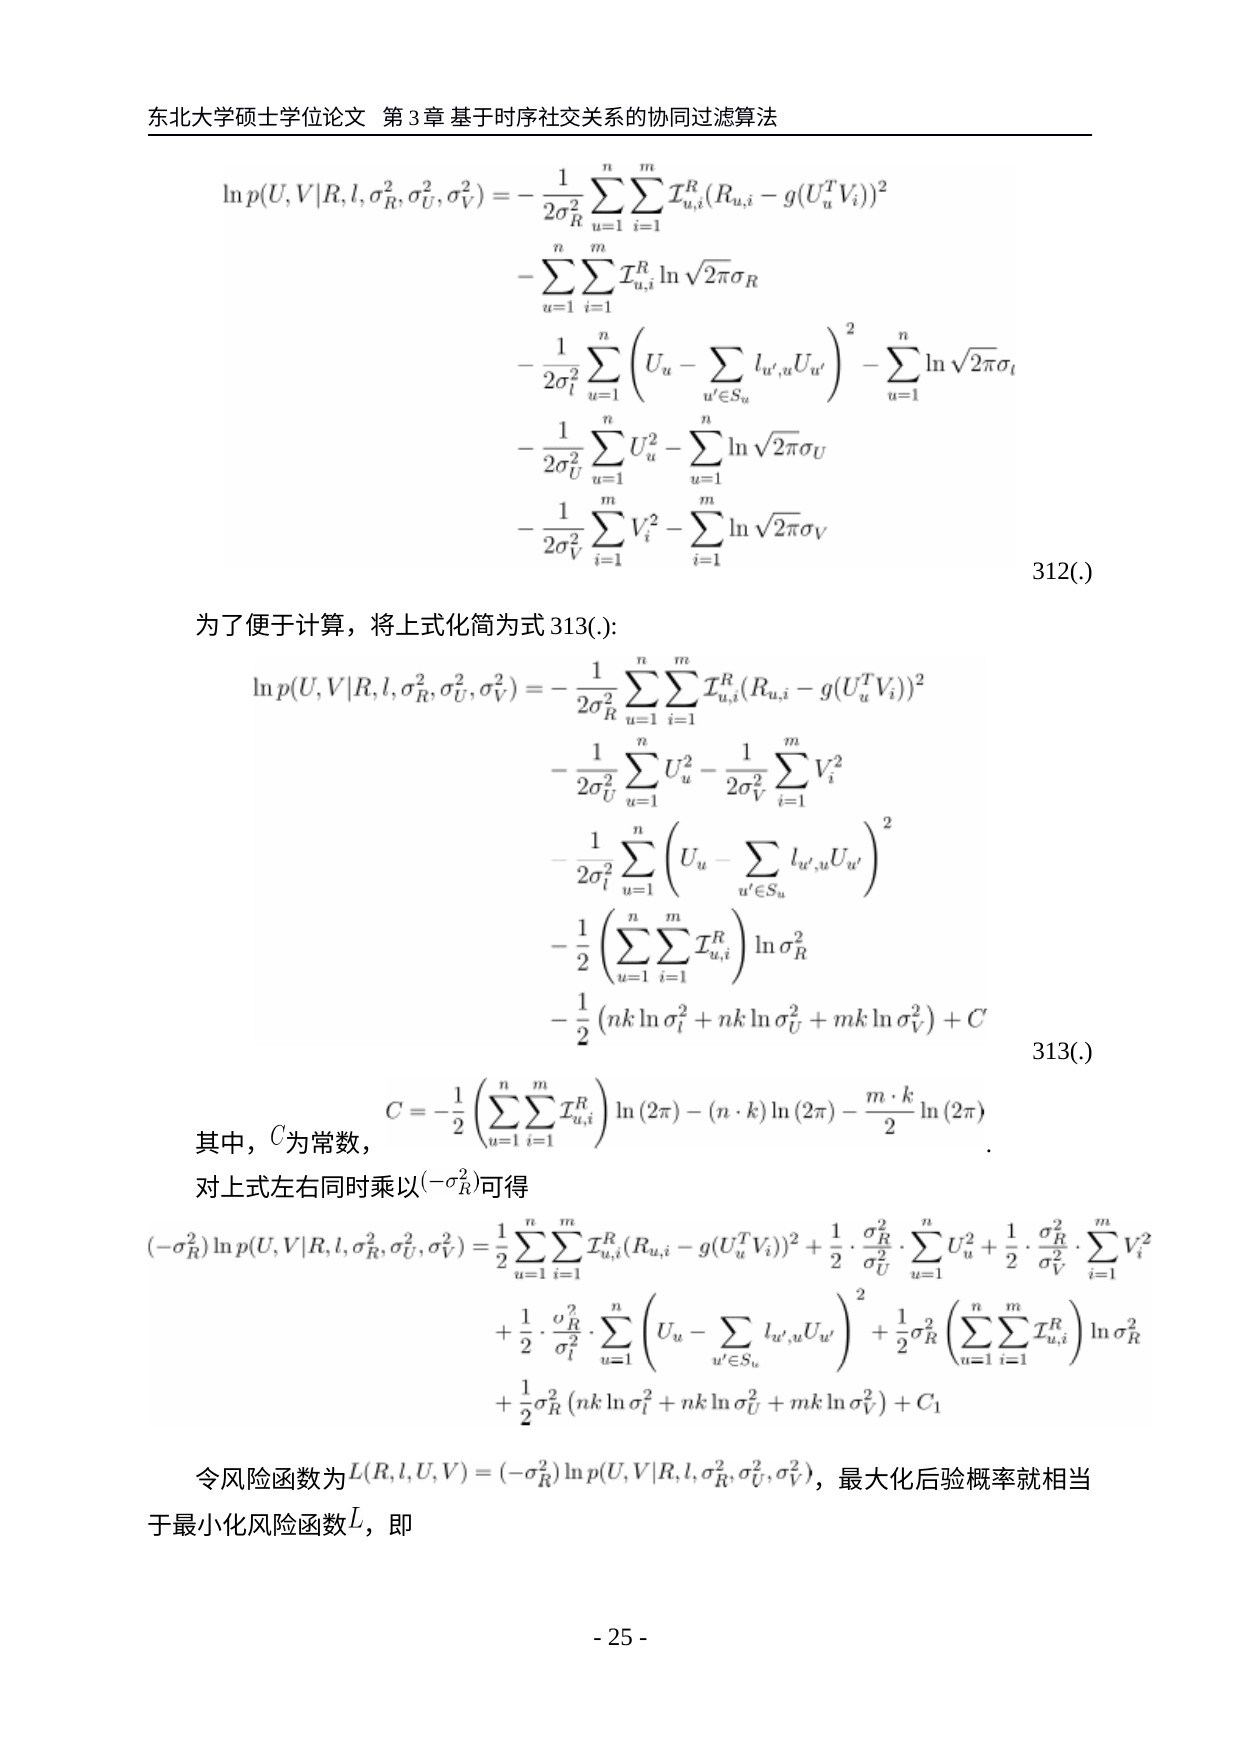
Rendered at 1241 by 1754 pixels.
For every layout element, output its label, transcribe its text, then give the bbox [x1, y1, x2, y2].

text 其中，为常数，. [148, 1077, 1092, 1159]
text 对上式左右同时乘以可得 [148, 1159, 1092, 1205]
text 为了便于计算，将上式化简为式(3.13): [148, 598, 1092, 643]
text 令风险函数为，最大化后验概率就相当于最小化风险函数，即 [148, 1452, 1092, 1544]
